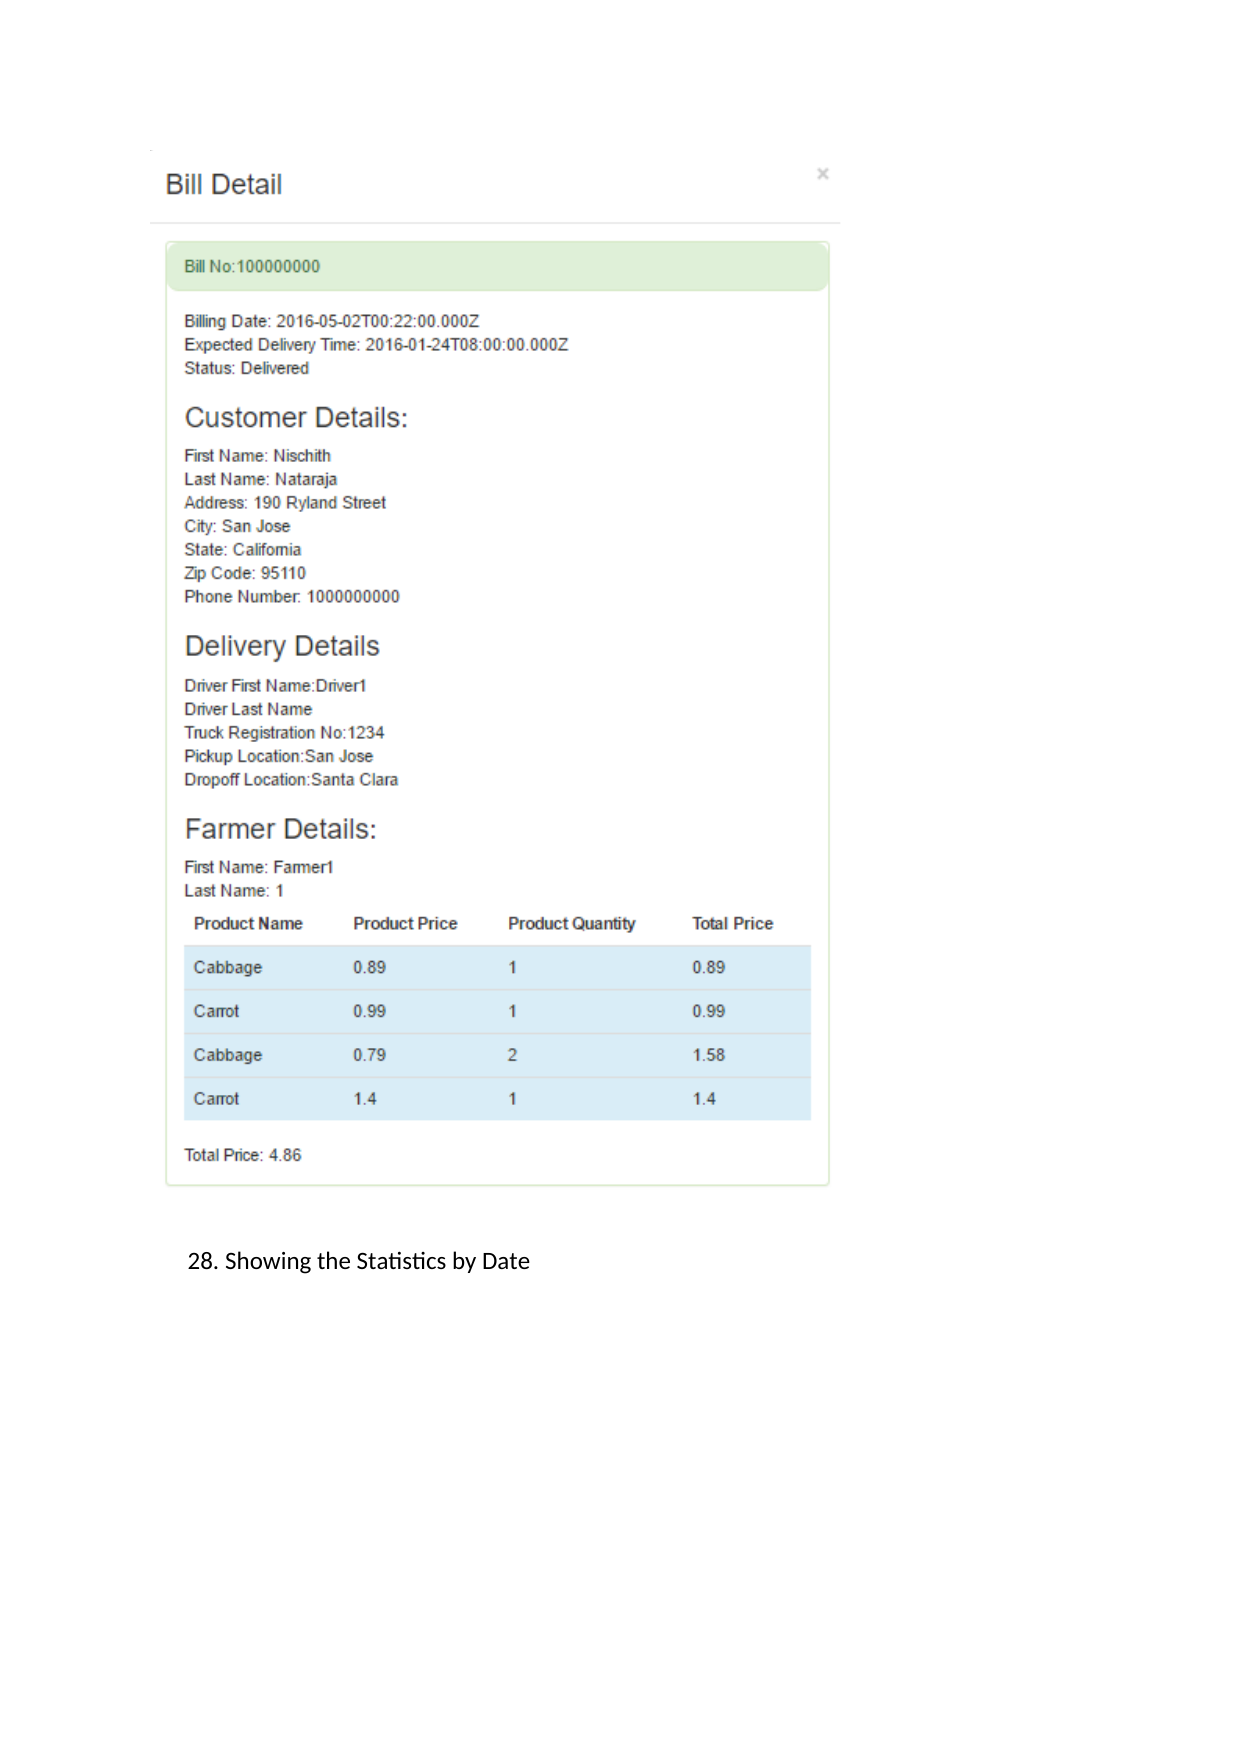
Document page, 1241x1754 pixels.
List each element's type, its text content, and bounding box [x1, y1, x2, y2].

list Showing the Statistics by Date [187, 1245, 1090, 1276]
picture [150, 150, 841, 1227]
